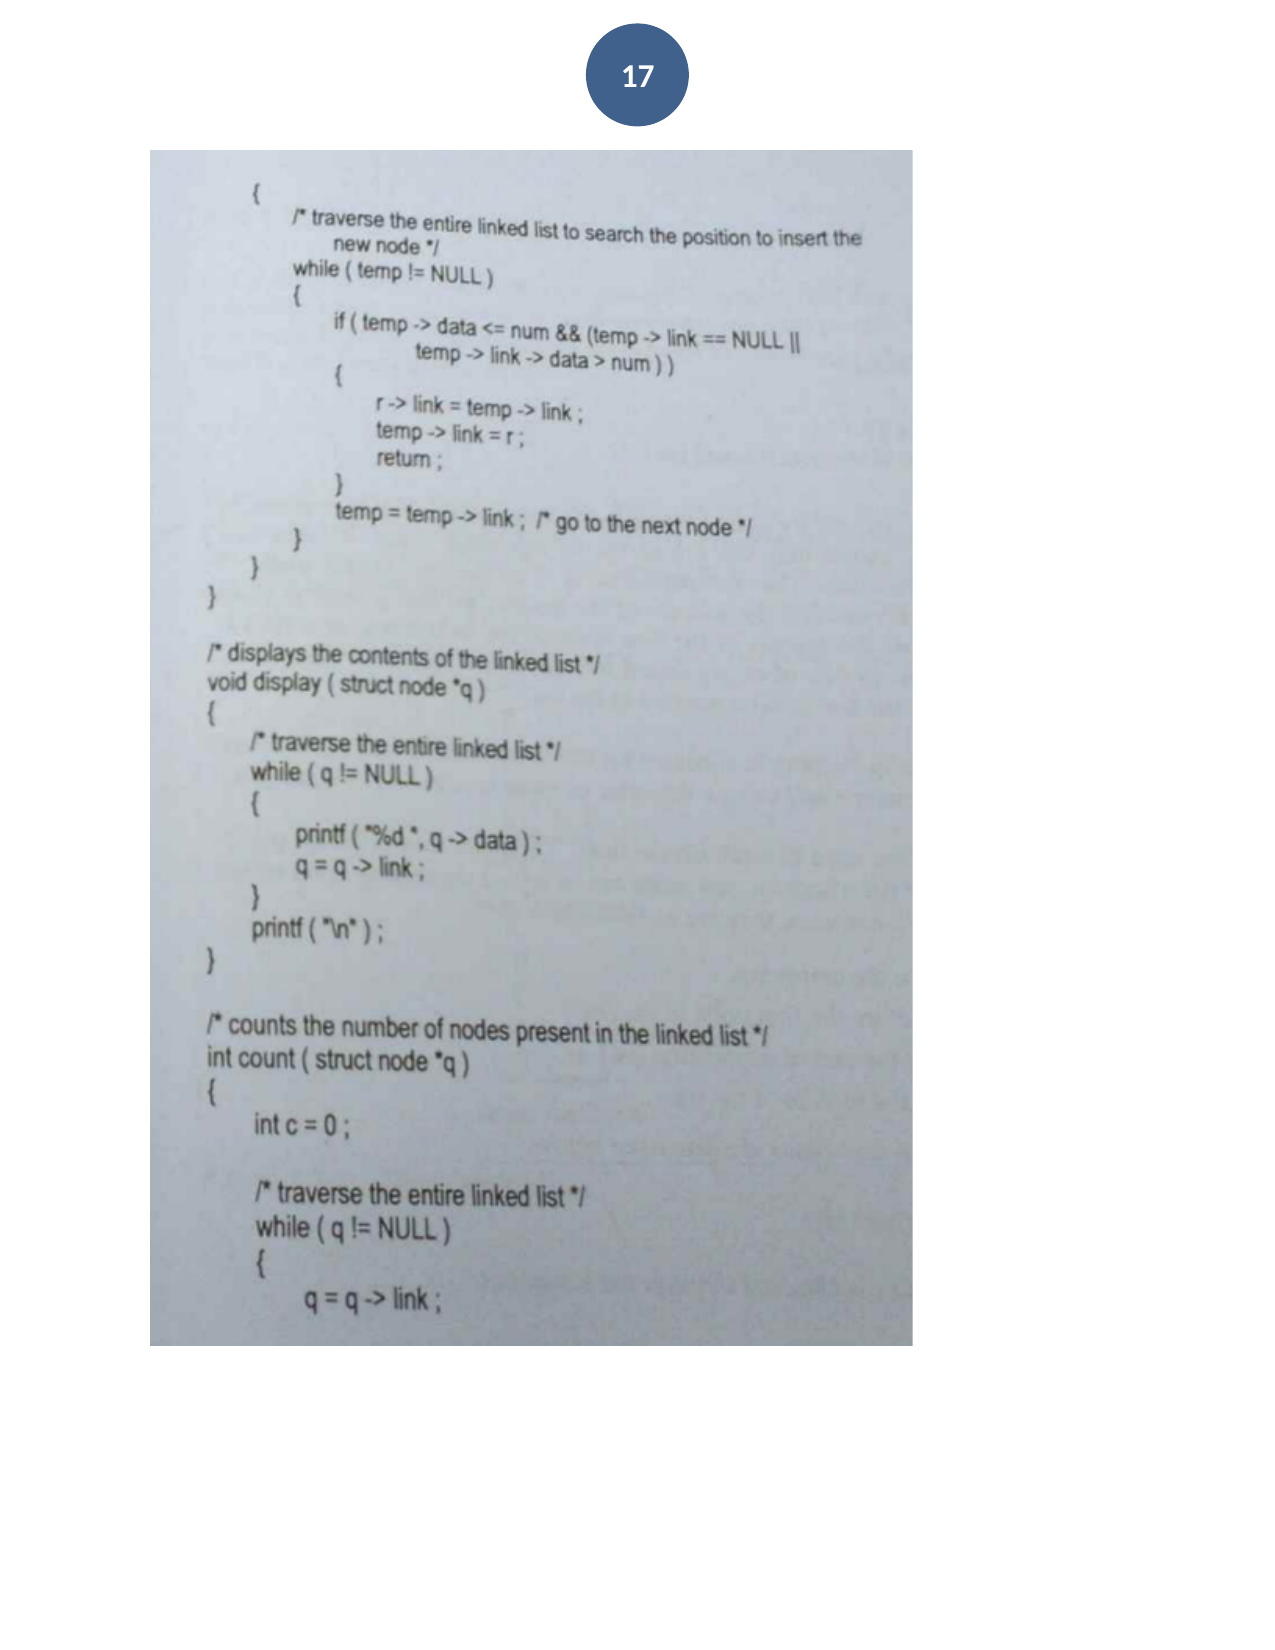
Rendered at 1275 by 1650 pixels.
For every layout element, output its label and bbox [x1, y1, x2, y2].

picture [150, 150, 913, 1346]
